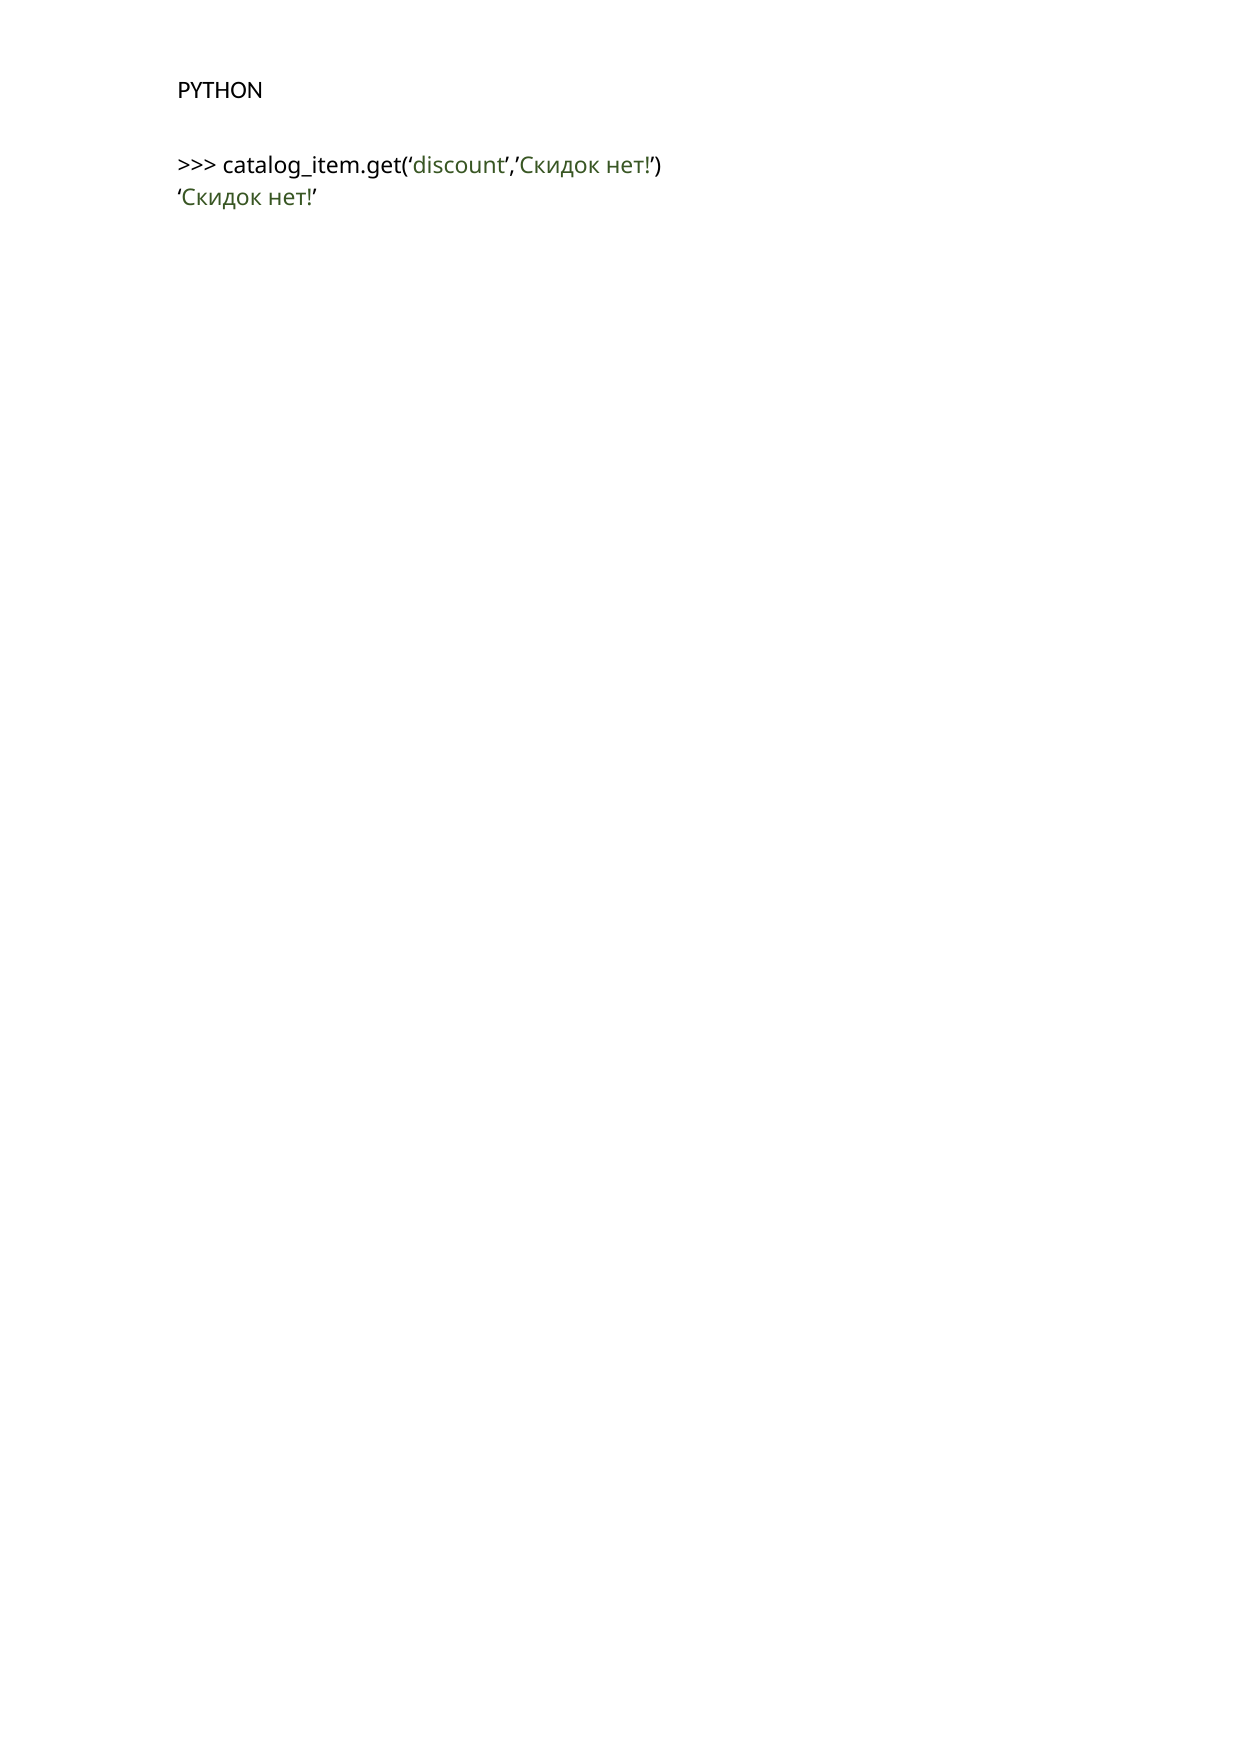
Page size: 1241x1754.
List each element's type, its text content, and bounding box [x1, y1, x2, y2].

text >>> catalog_item.get(‘discount’,’Скидок нет!’) [177, 149, 1152, 181]
text ‘Скидок нет!’ [177, 181, 1152, 212]
